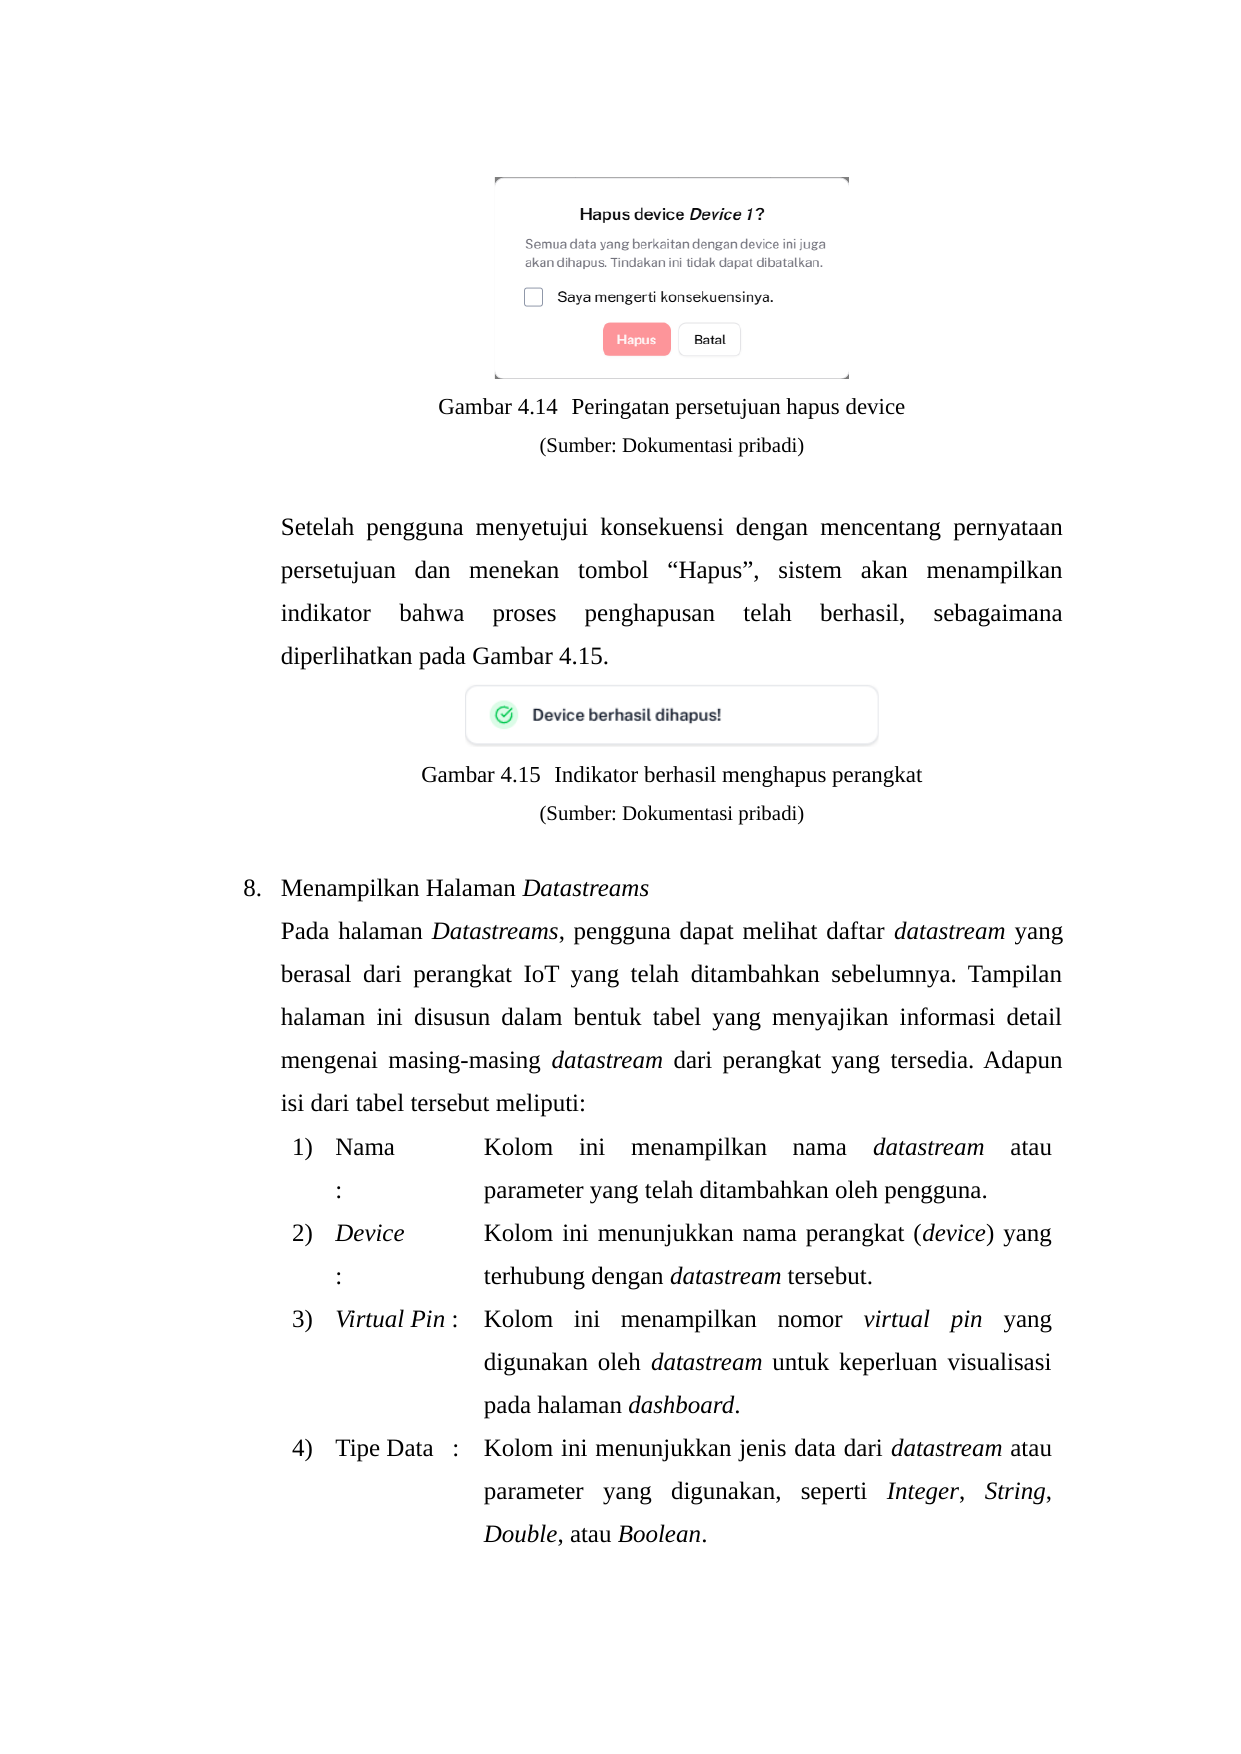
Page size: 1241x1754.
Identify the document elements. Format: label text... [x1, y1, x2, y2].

table_cell Device : [324, 1218, 472, 1304]
table_header 1) [281, 1132, 324, 1218]
table_cell Kolom ini menunjukkan jenis data dari datastream atau parameter yang digunakan, seperti Integer, String, Double, atau Boolean. [473, 1433, 1063, 1562]
table_header Nama : [324, 1132, 472, 1218]
picture [465, 684, 879, 747]
text Peringatan persetujuan hapus device [281, 393, 1063, 419]
table_cell Kolom ini menunjukkan nama perangkat (device) yang terhubung dengan datastream tersebut. [473, 1218, 1063, 1304]
list Setelah pengguna menyetujui konsekuensi dengan mencentang pernyataan persetujuan dan menekan tombol “Hapus”, sistem akan menampilkan indikator bahwa proses penghapusan telah berhasil, sebagaimana diperlihatkan pada Gambar 4.15. [281, 512, 1063, 670]
table_cell Tipe Data : [324, 1433, 472, 1562]
list Pada halaman Datastreams, pengguna dapat melihat daftar datastream yang berasal dari perangkat IoT yang telah ditambahkan sebelumnya. Tampilan halaman ini disusun dalam bentuk tabel yang menyajikan informasi detail mengenai masing-masing datastream dari perangkat yang tersedia. Adapun isi dari tabel tersebut meliputi: [281, 916, 1063, 1117]
text Indikator berhasil menghapus perangkat [281, 761, 1063, 788]
list (Sumber: Dokumentasi pribadi) [281, 801, 1063, 825]
list (Sumber: Dokumentasi pribadi) [281, 433, 1063, 457]
table_cell Virtual Pin : [324, 1304, 472, 1433]
table_header Kolom ini menampilkan nama datastream atau parameter yang telah ditambahkan oleh pengguna. [473, 1132, 1063, 1218]
table_cell Kolom ini menampilkan nomor virtual pin yang digunakan oleh datastream untuk keperluan visualisasi pada halaman dashboard. [473, 1304, 1063, 1433]
list Menampilkan Halaman Datastreams [243, 873, 1063, 902]
table_cell 4) [281, 1433, 324, 1562]
picture [494, 177, 849, 379]
table_cell 2) [281, 1218, 324, 1304]
table_cell 3) [281, 1304, 324, 1433]
